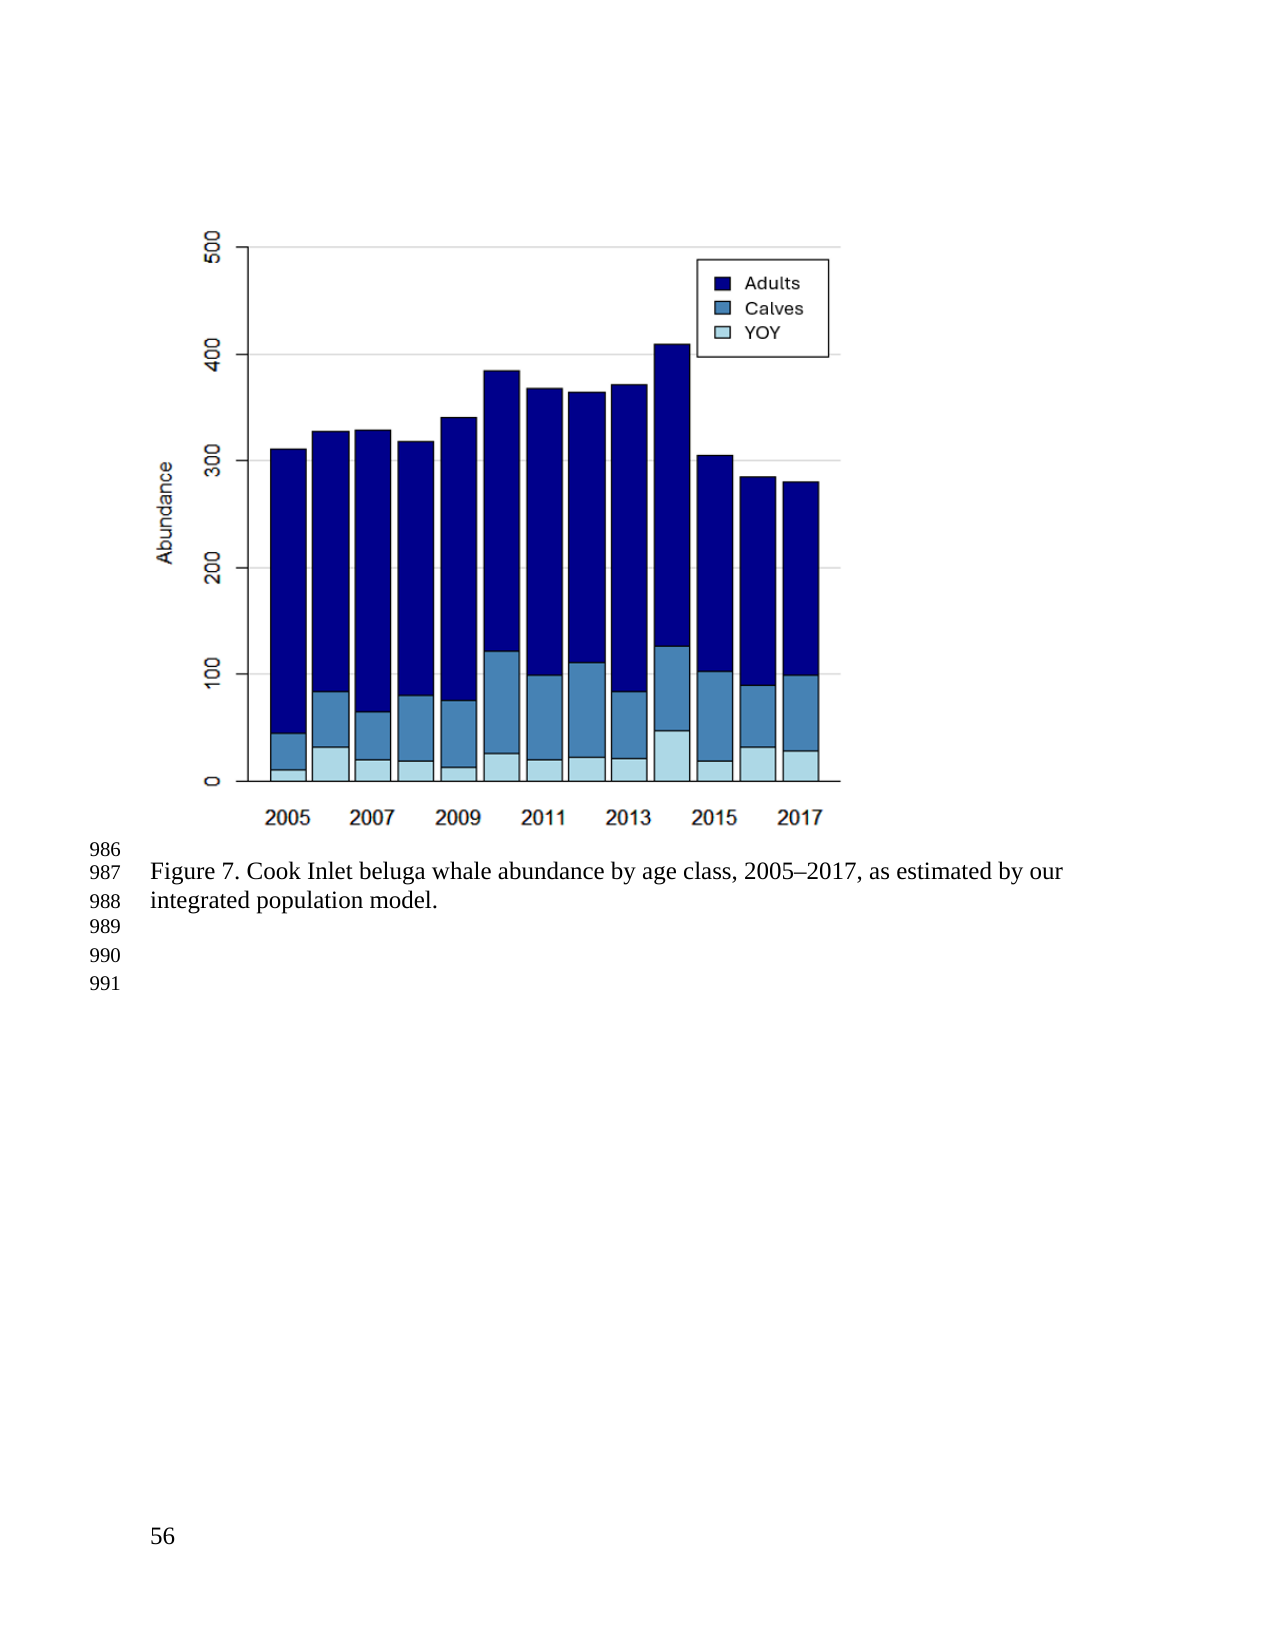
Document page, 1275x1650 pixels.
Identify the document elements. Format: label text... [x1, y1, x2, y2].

text Figure 7. Cook Inlet beluga whale abundance by age class, 2005–2017, as estimated by our integrated population model. [150, 856, 1125, 914]
picture [150, 150, 869, 857]
